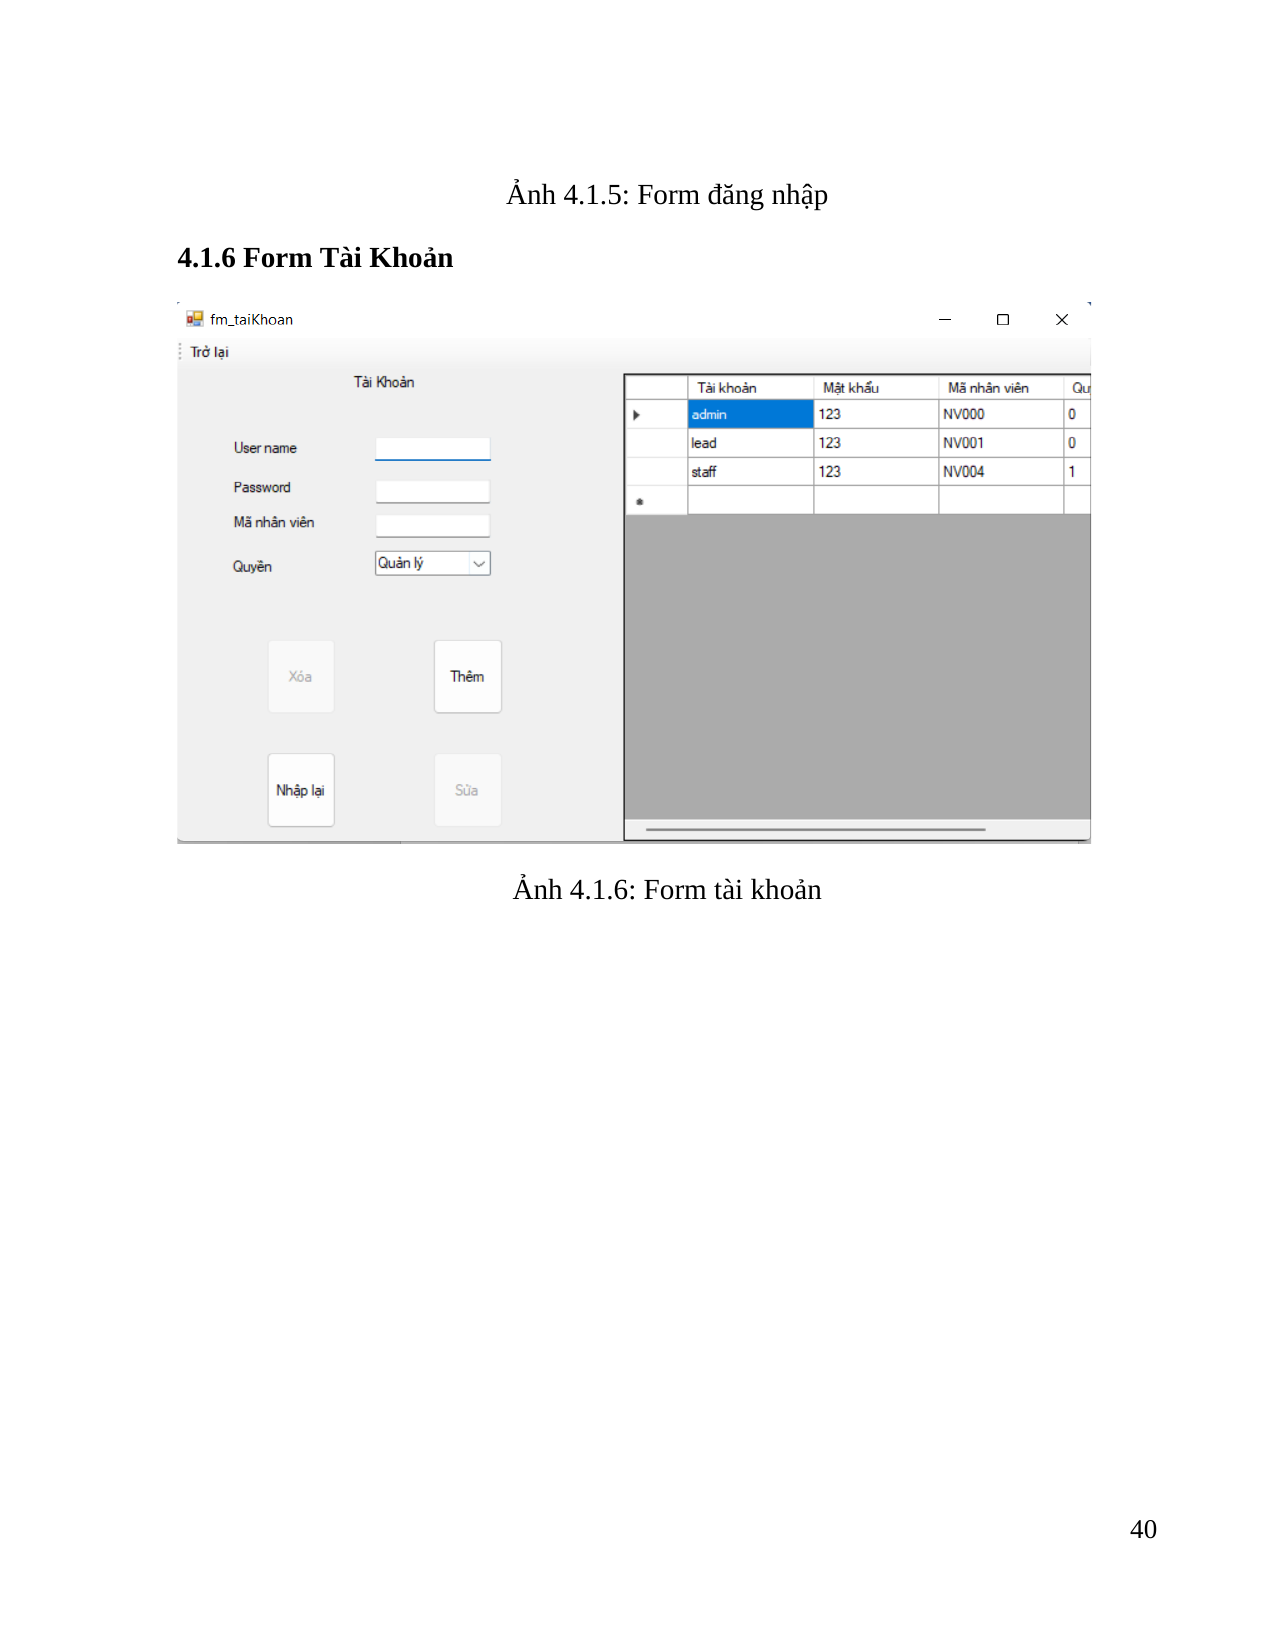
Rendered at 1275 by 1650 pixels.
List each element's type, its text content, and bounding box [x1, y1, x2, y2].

text Ảnh 4.1.6: Form tài khoản [177, 872, 1157, 906]
picture [177, 302, 1092, 844]
text Ảnh 4.1.5: Form đăng nhập [177, 177, 1157, 211]
text 4.1.6 Form Tài Khoản [177, 240, 1157, 273]
